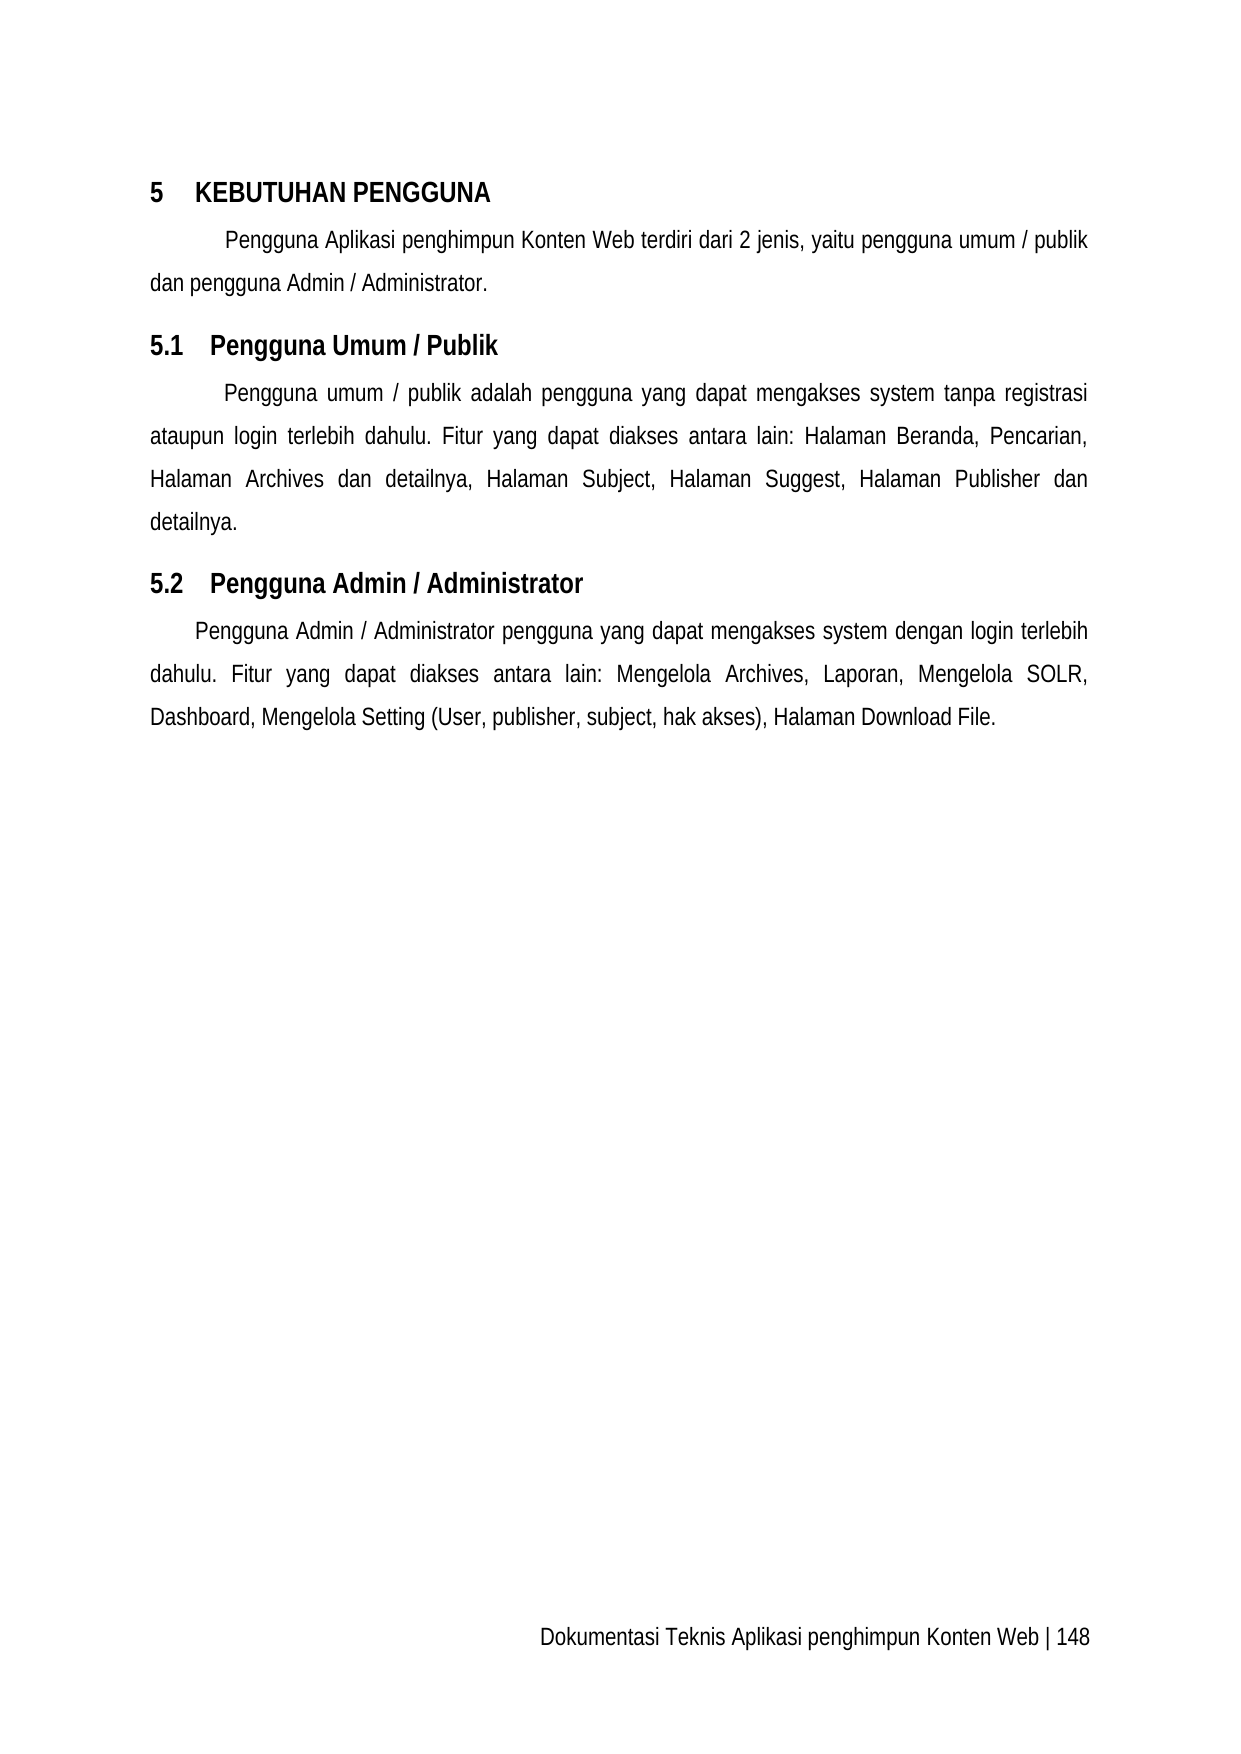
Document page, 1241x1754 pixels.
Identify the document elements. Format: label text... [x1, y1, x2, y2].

subtitle Pengguna Admin / Administrator [150, 566, 1090, 599]
subtitle Pengguna Umum / Publik [150, 328, 1090, 361]
subtitle KEBUTUHAN PENGGUNA [150, 175, 1090, 208]
text Pengguna Aplikasi penghimpun Konten Web terdiri dari 2 jenis, yaitu pengguna umum / publik dan pengguna Admin / Administrator. [150, 225, 1090, 297]
text Pengguna umum / publik adalah pengguna yang dapat mengakses system tanpa registrasi ataupun login terlebih dahulu. Fitur yang dapat diakses antara lain: Halaman Beranda, Pencarian, Halaman Archives dan detailnya, Halaman Subject, Halaman Suggest, Halaman Publisher dan detailnya. [150, 378, 1090, 535]
text Pengguna Admin / Administrator pengguna yang dapat mengakses system dengan login terlebih dahulu. Fitur yang dapat diakses antara lain: Mengelola Archives, Laporan, Mengelola SOLR, Dashboard, Mengelola Setting (User, publisher, subject, hak akses), Halaman Download File. [150, 616, 1090, 731]
